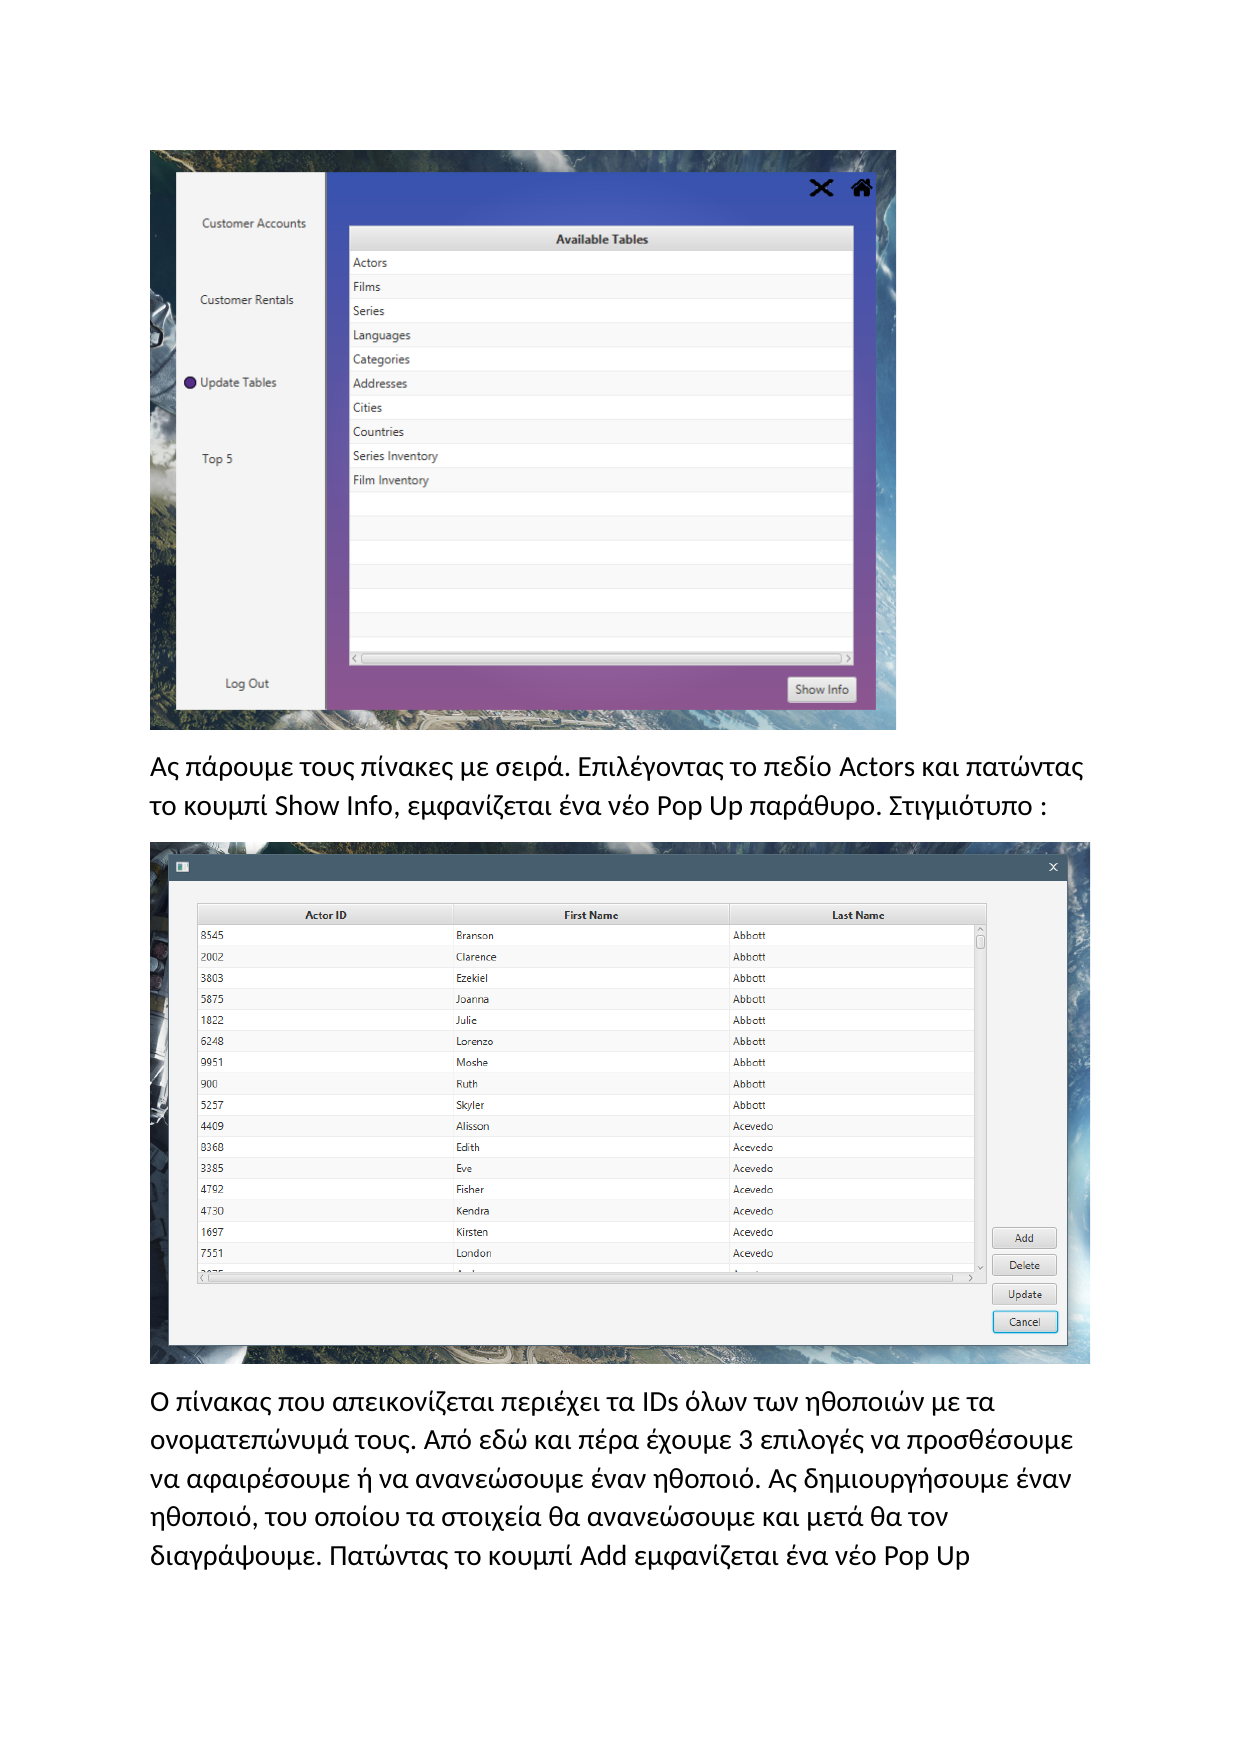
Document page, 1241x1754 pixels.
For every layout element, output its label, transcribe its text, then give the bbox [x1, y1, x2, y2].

picture [150, 842, 1091, 1364]
picture [150, 150, 897, 730]
text Ας πάρουμε τους πίνακες με σειρά. Επιλέγοντας το πεδίο Actors και πατώντας το κουμπί Show Info, εμφανίζεται ένα νέο Pop Up παράθυρο. Στιγμιότυπο : [150, 748, 1090, 822]
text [150, 1383, 1090, 1572]
